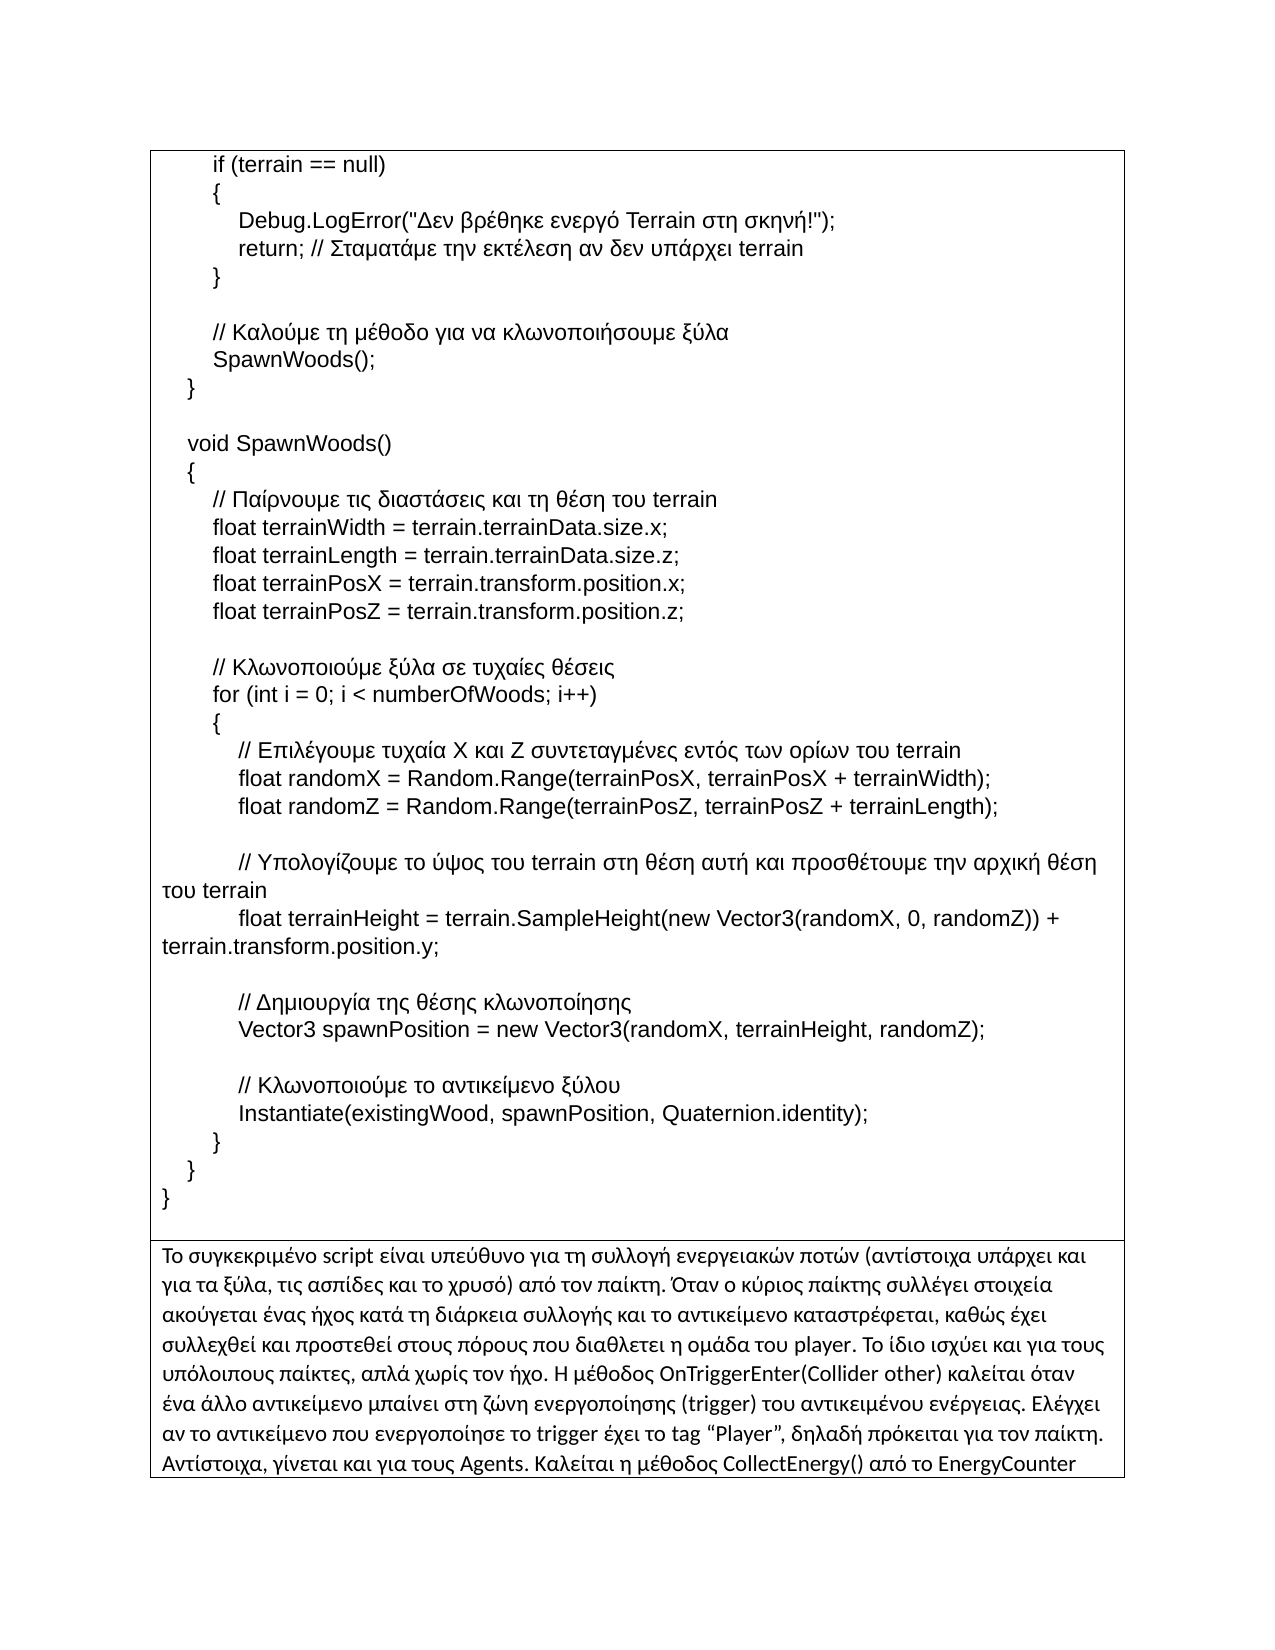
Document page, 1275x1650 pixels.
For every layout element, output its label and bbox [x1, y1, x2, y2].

table_cell [151, 1241, 1124, 1477]
table_cell [151, 151, 1124, 1240]
